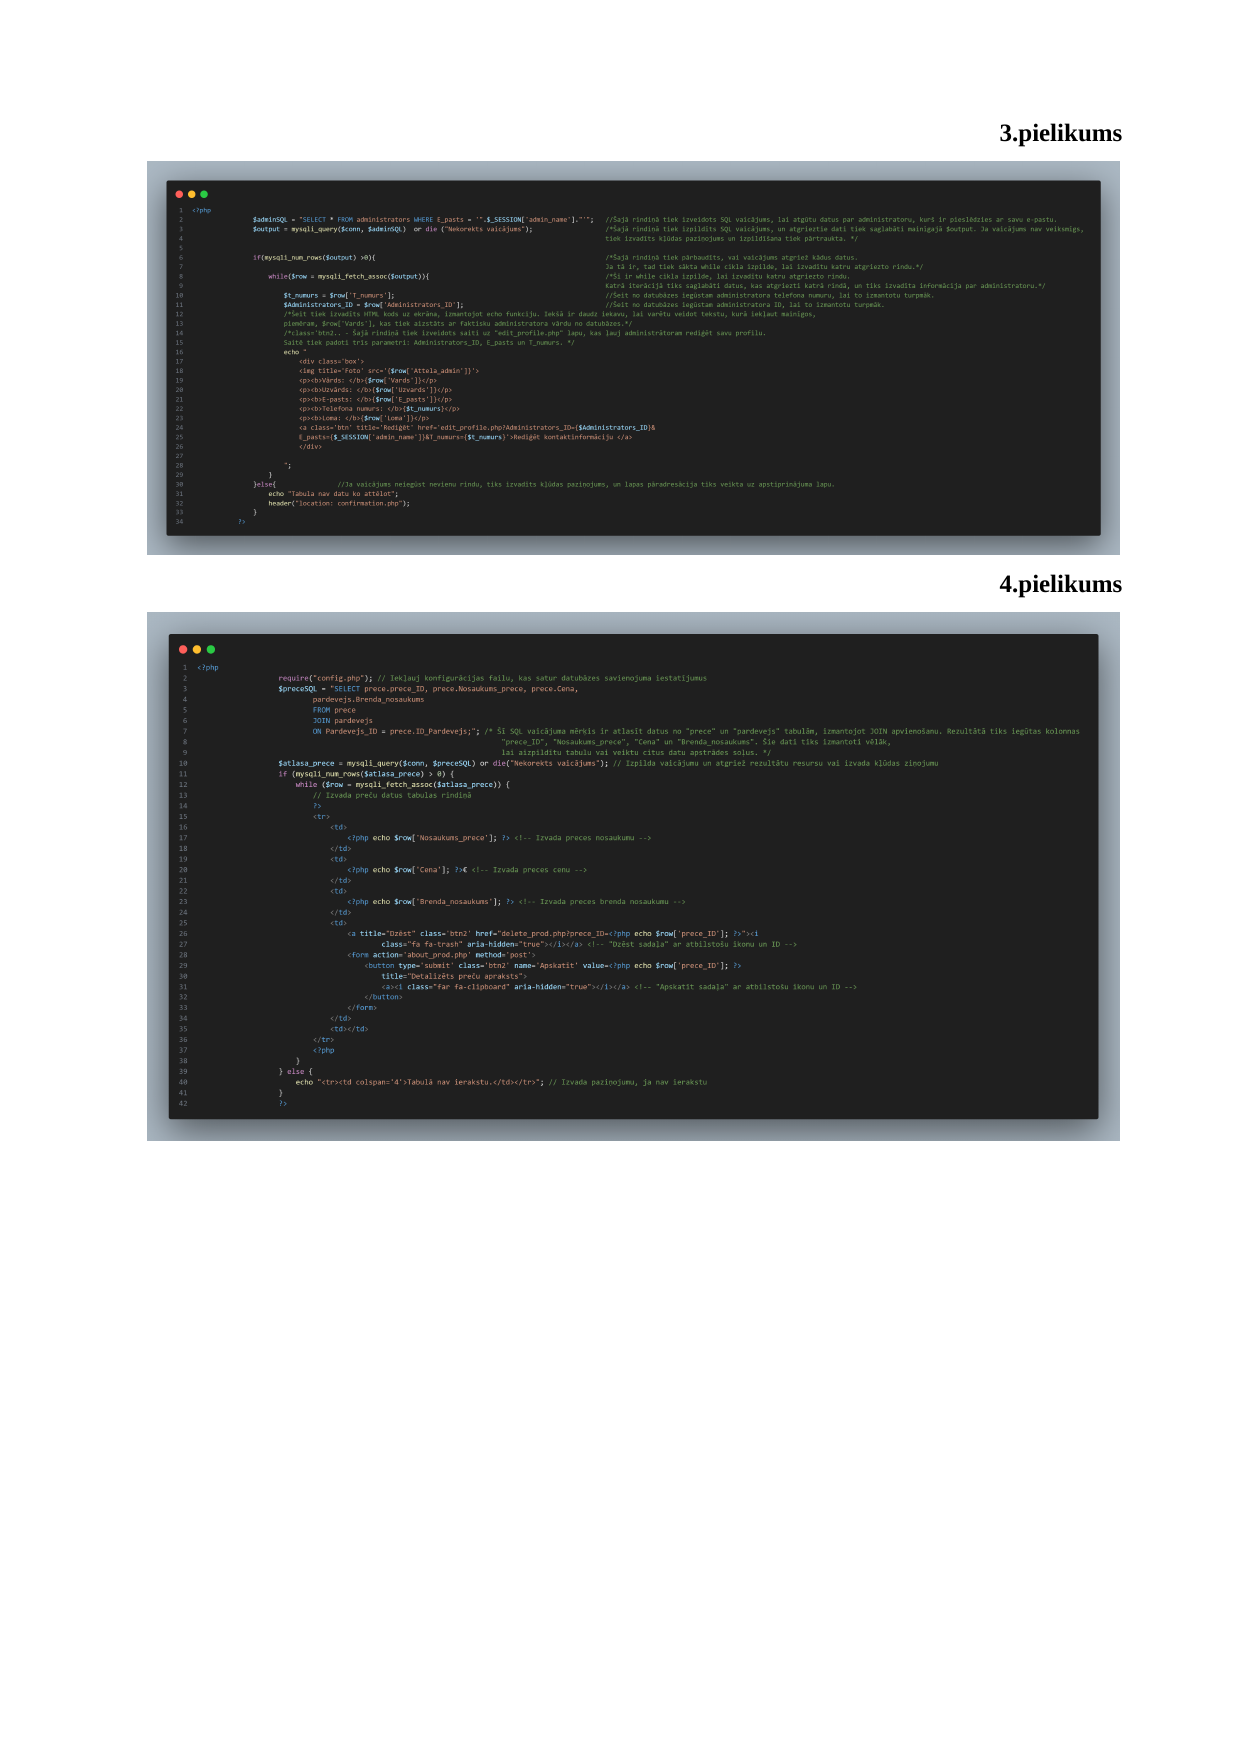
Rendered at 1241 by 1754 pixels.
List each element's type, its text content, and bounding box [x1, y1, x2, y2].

text 3.pielikums [148, 118, 1122, 147]
text 4.pielikums [148, 569, 1122, 598]
picture [147, 612, 1120, 1141]
picture [147, 161, 1120, 555]
